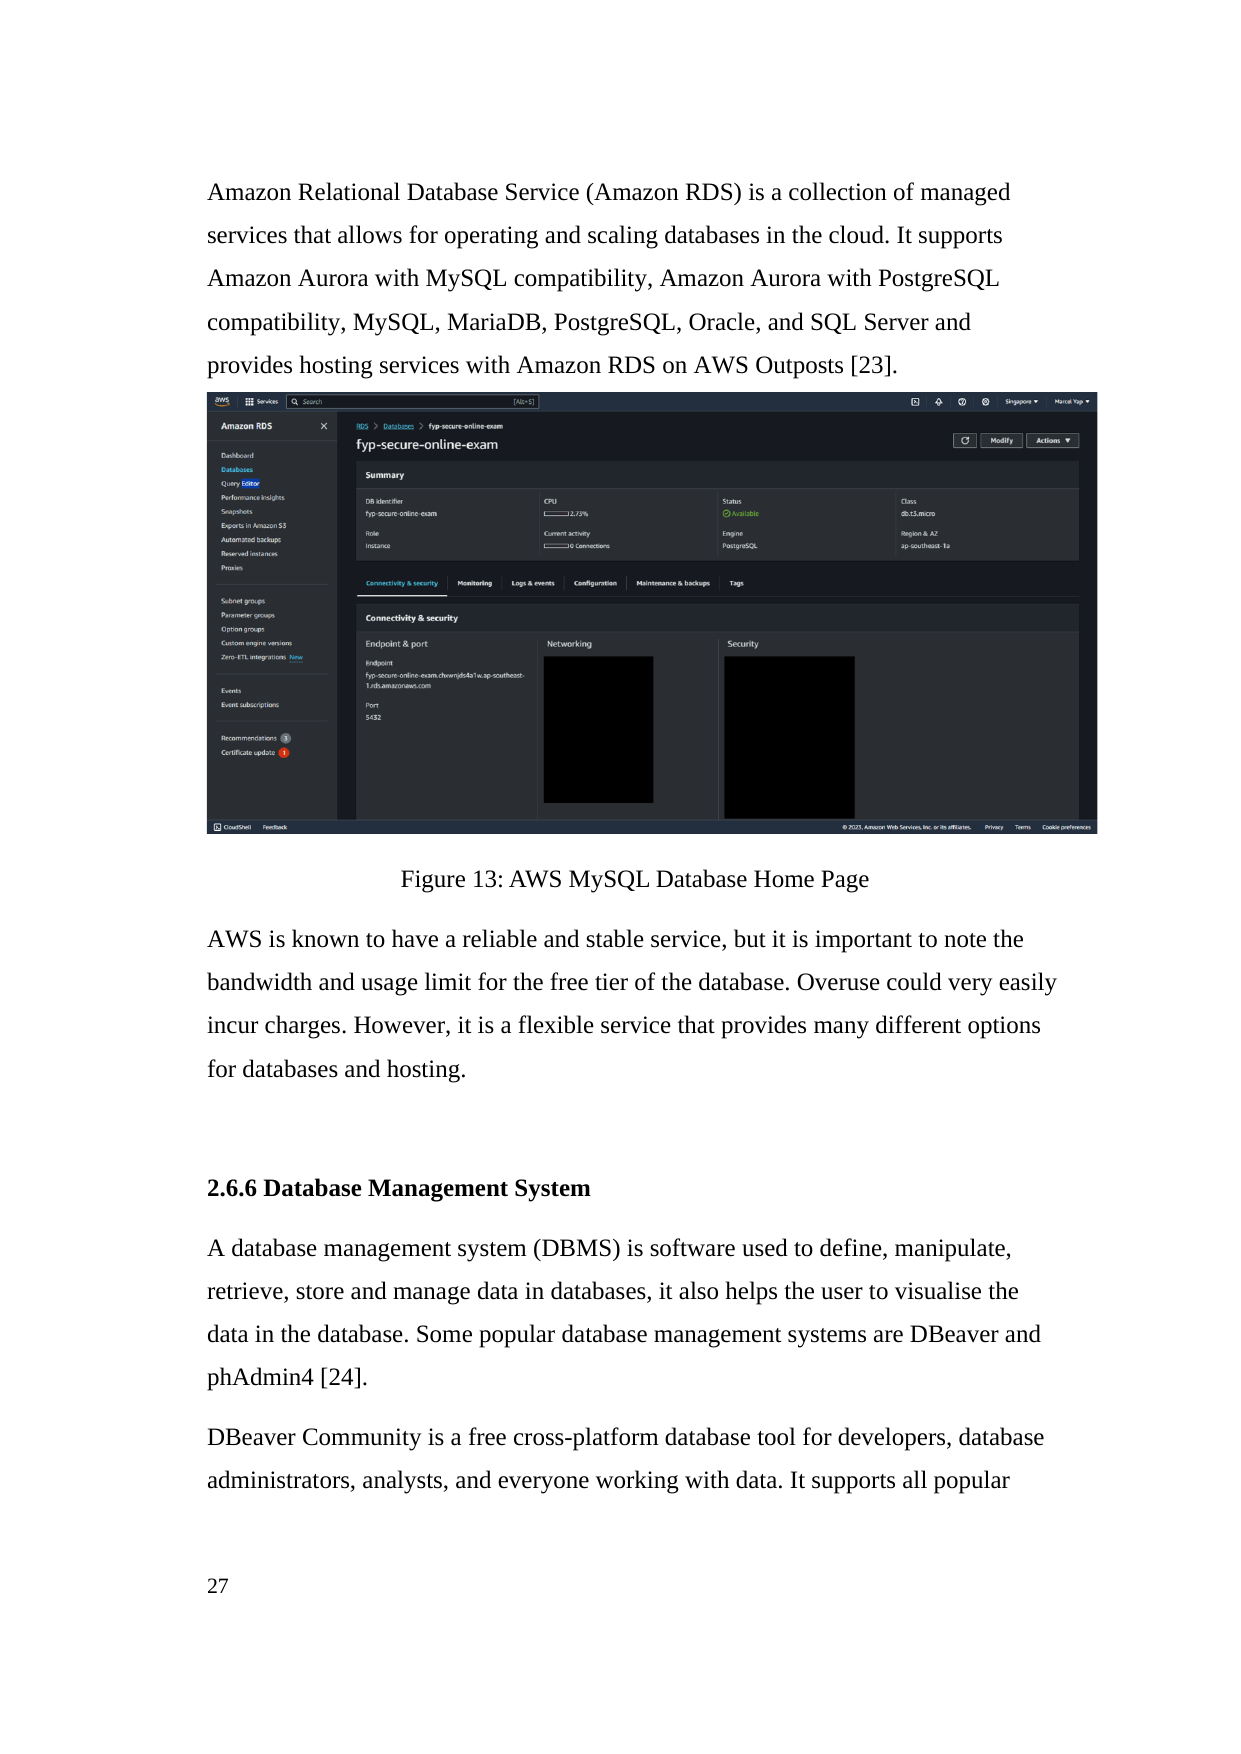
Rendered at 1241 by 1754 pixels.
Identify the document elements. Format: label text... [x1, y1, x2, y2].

text 2.6.6 Database Management System [207, 1173, 1063, 1202]
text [207, 1422, 1063, 1494]
picture [206, 392, 1098, 834]
text Amazon Relational Database Service (Amazon RDS) is a collection of managed services that allows for operating and scaling databases in the cloud. It supports Amazon Aurora with MySQL compatibility, Amazon Aurora with PostgreSQL compatibility, MySQL, MariaDB, PostgreSQL, Oracle, and SQL Server and provides hosting services with Amazon RDS on AWS Outposts [23]. [207, 177, 1063, 392]
text Figure 13: AWS MySQL Database Home Page [207, 864, 1063, 893]
text A database management system (DBMS) is software used to define, manipulate, retrieve, store and manage data in databases, it also helps the user to visualise the data in the database. Some popular database management systems are DBeaver and phAdmin4 [24]. [207, 1233, 1063, 1391]
text AWS is known to have a reliable and stable service, but it is important to note the bandwidth and usage limit for the free tier of the database. Overuse could very easily incur charges. However, it is a flexible service that provides many different options for databases and hosting. [207, 924, 1063, 1082]
